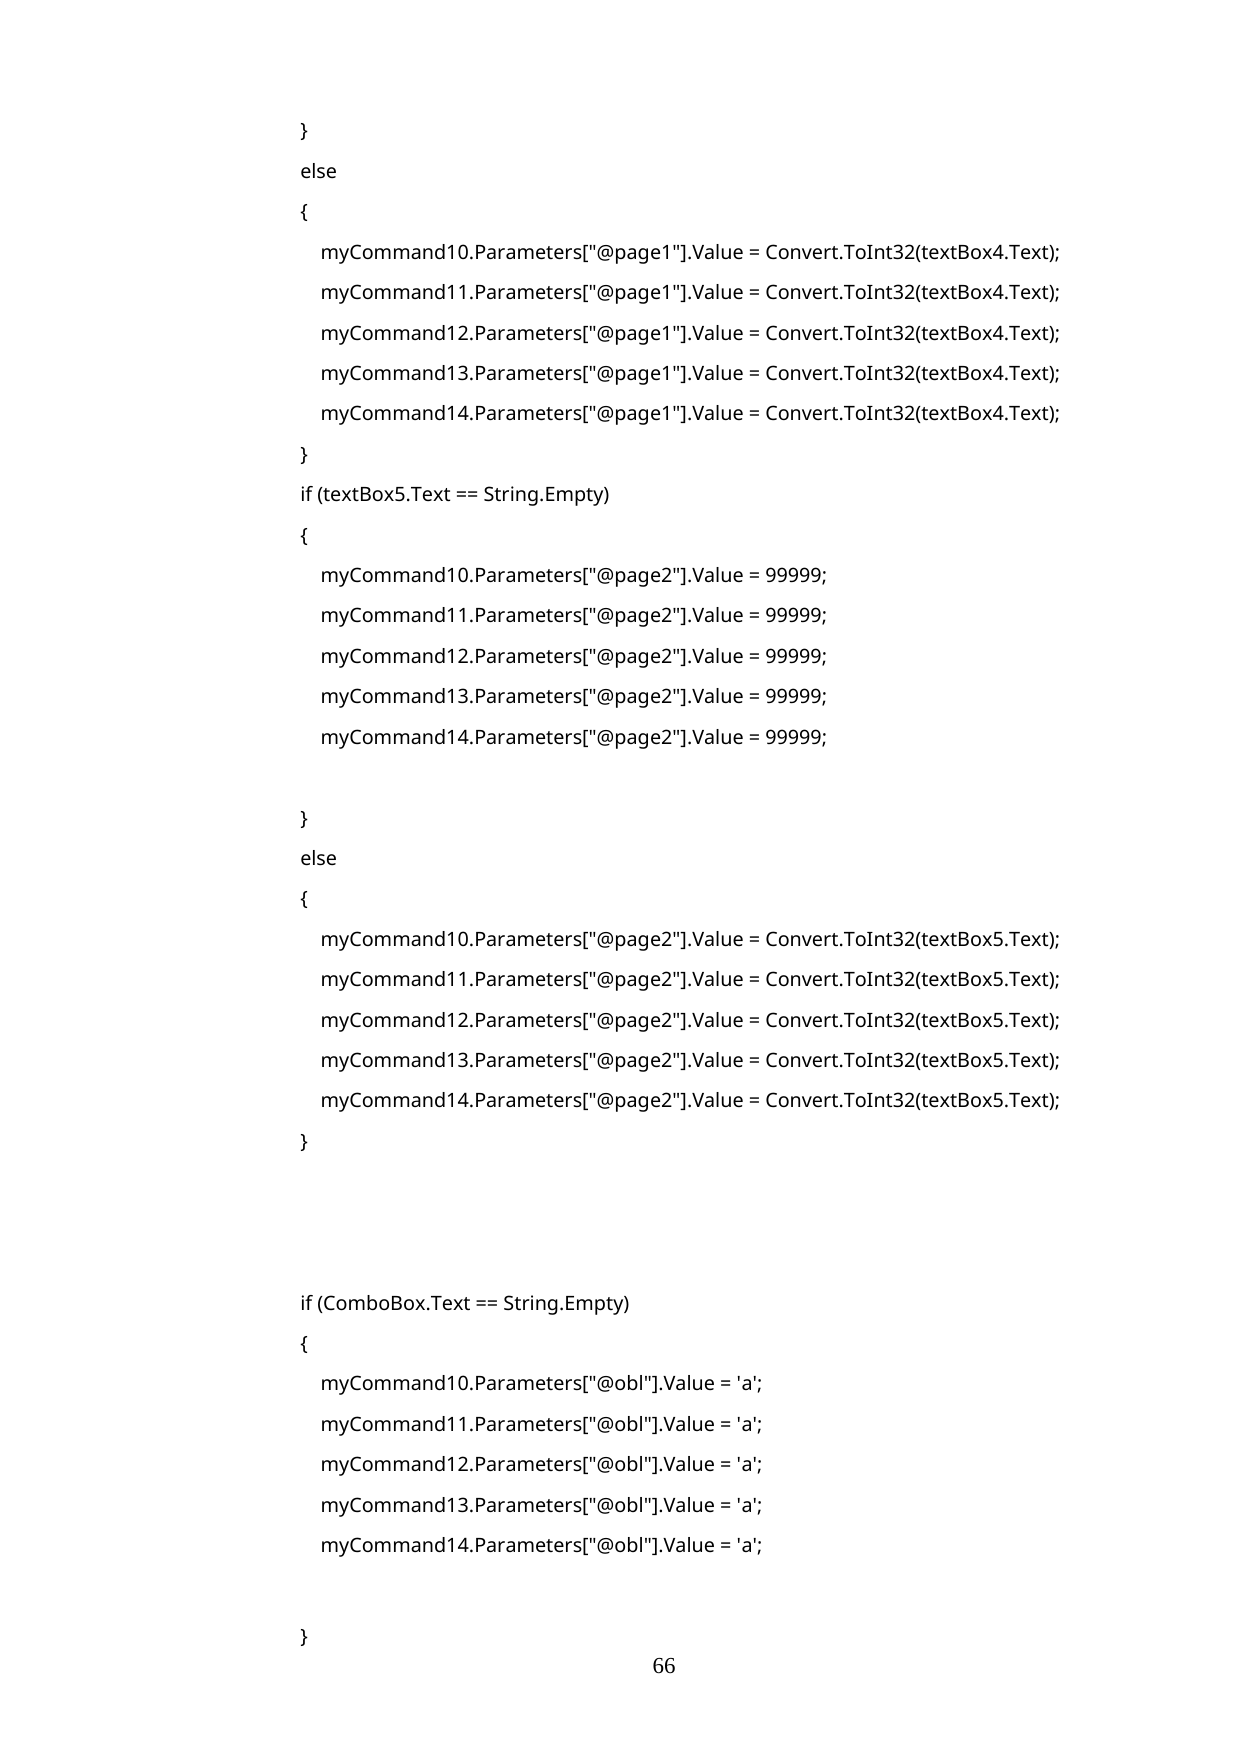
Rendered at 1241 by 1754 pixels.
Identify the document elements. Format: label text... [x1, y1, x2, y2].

text myCommand12.Parameters["@page2"].Value = 99999; [164, 642, 1163, 669]
text myCommand10.Parameters["@page1"].Value = Convert.ToInt32(textBox4.Text); [164, 238, 1163, 265]
text myCommand14.Parameters["@page2"].Value = 99999; [164, 723, 1163, 750]
text else [164, 844, 1163, 871]
text myCommand11.Parameters["@page2"].Value = Convert.ToInt32(textBox5.Text); [164, 965, 1163, 992]
text myCommand10.Parameters["@page2"].Value = 99999; [164, 561, 1163, 588]
text { [164, 1329, 1163, 1356]
text myCommand12.Parameters["@page2"].Value = Convert.ToInt32(textBox5.Text); [164, 1006, 1163, 1033]
text myCommand13.Parameters["@obl"].Value = 'а'; [164, 1491, 1163, 1518]
text } [164, 117, 1163, 144]
text myCommand12.Parameters["@page1"].Value = Convert.ToInt32(textBox4.Text); [164, 319, 1163, 346]
text myCommand13.Parameters["@page2"].Value = Convert.ToInt32(textBox5.Text); [164, 1046, 1163, 1073]
text myCommand11.Parameters["@page2"].Value = 99999; [164, 602, 1163, 629]
text myCommand10.Parameters["@obl"].Value = 'а'; [164, 1369, 1163, 1397]
text { [164, 521, 1163, 548]
text } [164, 1127, 1163, 1154]
text myCommand11.Parameters["@page1"].Value = Convert.ToInt32(textBox4.Text); [164, 278, 1163, 305]
text } [164, 1622, 1163, 1649]
text } [164, 440, 1163, 467]
text myCommand14.Parameters["@obl"].Value = 'а'; [164, 1531, 1163, 1558]
text if (textBox5.Text == String.Empty) [164, 480, 1163, 507]
text } [164, 804, 1163, 831]
text myCommand11.Parameters["@obl"].Value = 'а'; [164, 1410, 1163, 1437]
text myCommand10.Parameters["@page2"].Value = Convert.ToInt32(textBox5.Text); [164, 925, 1163, 952]
text { [164, 884, 1163, 912]
text else [164, 157, 1163, 184]
text myCommand14.Parameters["@page2"].Value = Convert.ToInt32(textBox5.Text); [164, 1087, 1163, 1114]
text myCommand12.Parameters["@obl"].Value = 'а'; [164, 1450, 1163, 1477]
text myCommand13.Parameters["@page1"].Value = Convert.ToInt32(textBox4.Text); [164, 359, 1163, 386]
text if (ComboBox.Text == String.Empty) [164, 1289, 1163, 1316]
text { [164, 197, 1163, 224]
text myCommand14.Parameters["@page1"].Value = Convert.ToInt32(textBox4.Text); [164, 399, 1163, 427]
text myCommand13.Parameters["@page2"].Value = 99999; [164, 682, 1163, 709]
